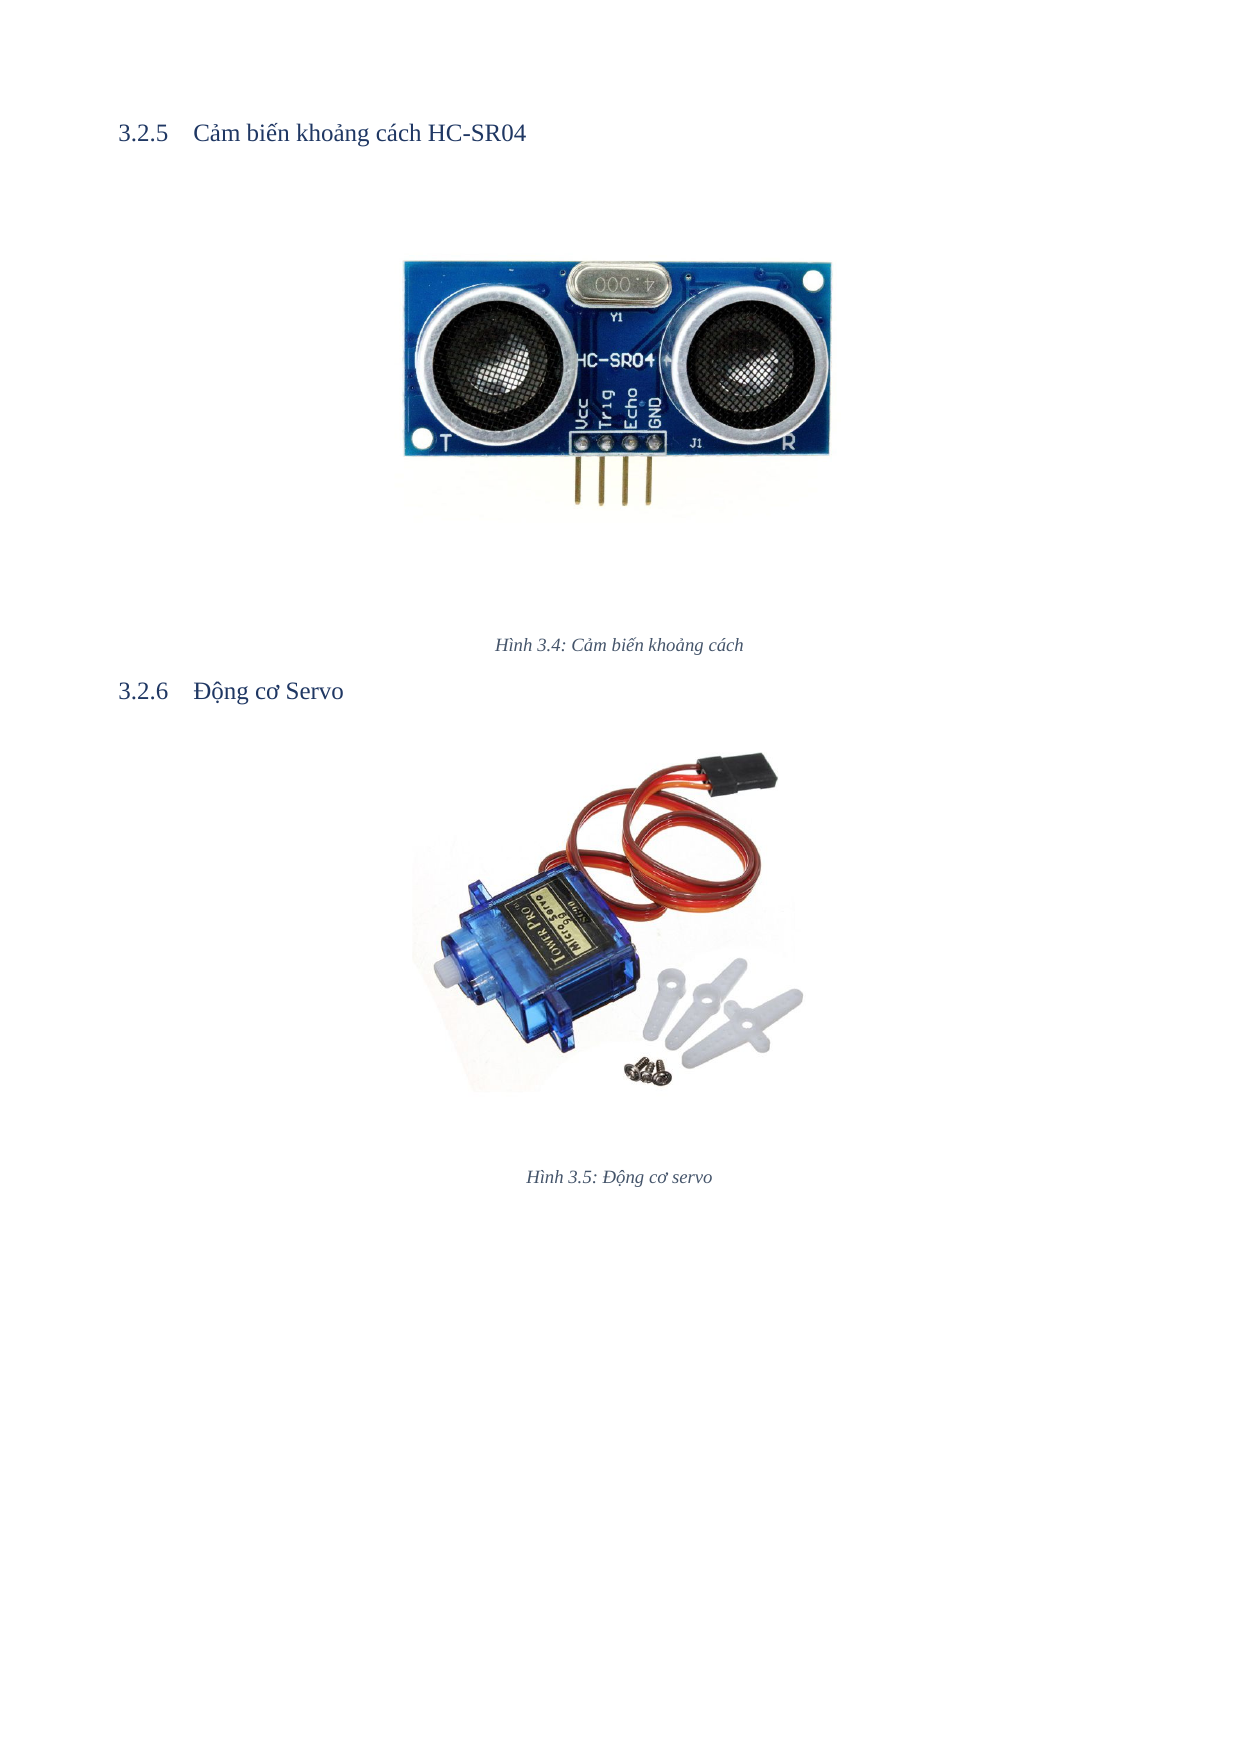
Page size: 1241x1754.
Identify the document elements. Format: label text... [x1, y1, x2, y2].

text Hình 3.5: Động cơ servo [118, 1166, 1122, 1187]
subtitle Động cơ Servo [118, 676, 1122, 705]
text Hình 3.4: Cảm biến khoảng cách [118, 633, 1122, 655]
picture [412, 719, 828, 1135]
picture [385, 161, 855, 603]
subtitle Cảm biến khoảng cách HC-SR04 [118, 118, 1122, 147]
